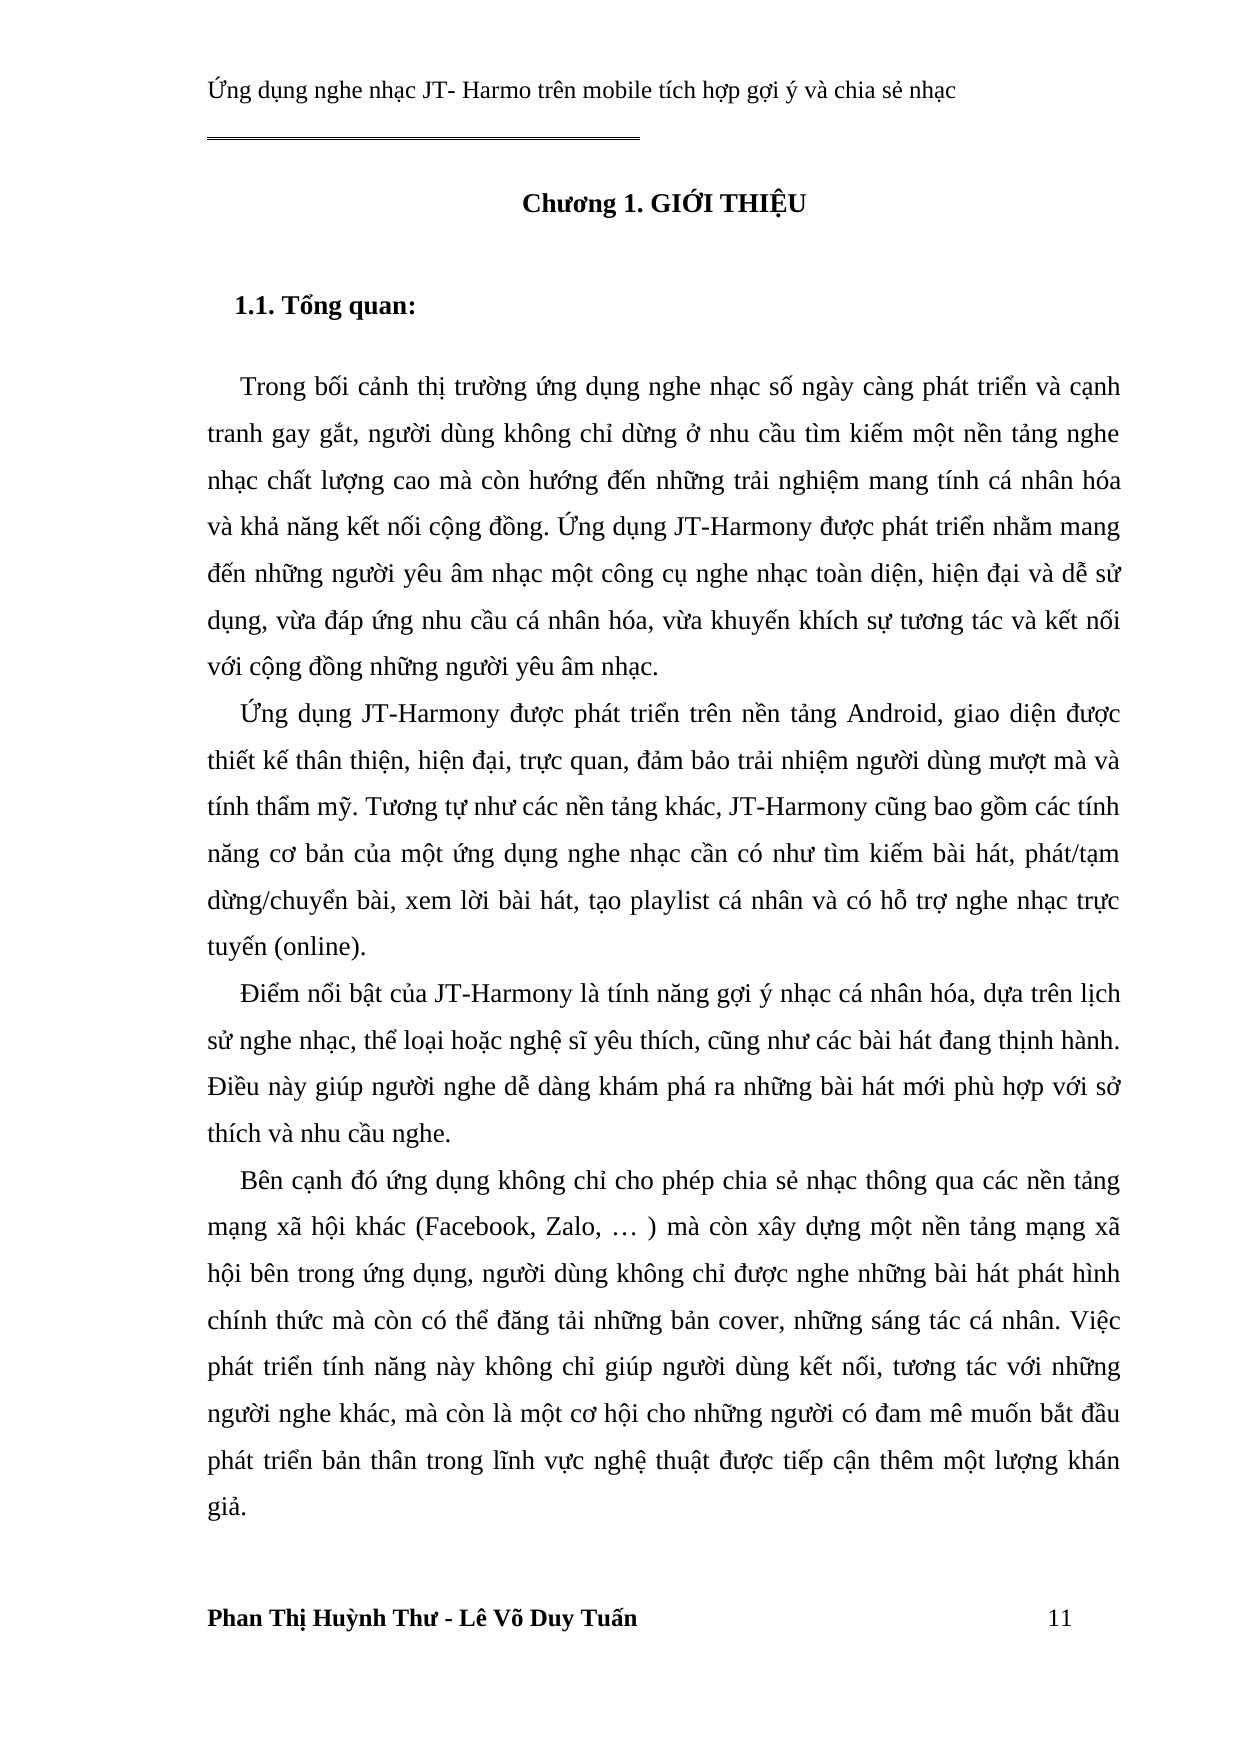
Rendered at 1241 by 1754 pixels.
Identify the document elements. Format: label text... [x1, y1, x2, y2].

subtitle GIỚI THIỆU [207, 187, 1122, 218]
text Bên cạnh đó ứng dụng không chỉ cho phép chia sẻ nhạc thông qua các nền tảng mạng xã hội khác (Facebook, Zalo, … ) mà còn xây dựng một nền tảng mạng xã hội bên trong ứng dụng, người dùng không chỉ được nghe những bài hát phát hình chính thức mà còn có thể đăng tải những bản cover, những sáng tác cá nhân. Việc phát triển tính năng này không chỉ giúp người dùng kết nối, tương tác với những người nghe khác, mà còn là một cơ hội cho những người có đam mê muốn bắt đầu phát triển bản thân trong lĩnh vực nghệ thuật được tiếp cận thêm một lượng khán giả. [207, 1164, 1122, 1522]
text Trong bối cảnh thị trường ứng dụng nghe nhạc số ngày càng phát triển và cạnh tranh gay gắt, người dùng không chỉ dừng ở nhu cầu tìm kiếm một nền tảng nghe nhạc chất lượng cao mà còn hướng đến những trải nghiệm mang tính cá nhân hóa và khả năng kết nối cộng đồng. Ứng dụng JT-Harmony được phát triển nhằm mang đến những người yêu âm nhạc một công cụ nghe nhạc toàn diện, hiện đại và dễ sử dụng, vừa đáp ứng nhu cầu cá nhân hóa, vừa khuyến khích sự tương tác và kết nối với cộng đồng những người yêu âm nhạc. [207, 370, 1122, 682]
text Điểm nổi bật của JT-Harmony là tính năng gợi ý nhạc cá nhân hóa, dựa trên lịch sử nghe nhạc, thể loại hoặc nghệ sĩ yêu thích, cũng như các bài hát đang thịnh hành. Điều này giúp người nghe dễ dàng khám phá ra những bài hát mới phù hợp với sở thích và nhu cầu nghe. [207, 977, 1122, 1148]
subtitle Tổng quan: [234, 289, 1122, 321]
text Ứng dụng JT-Harmony được phát triển trên nền tảng Android, giao diện được thiết kế thân thiện, hiện đại, trực quan, đảm bảo trải nhiệm người dùng mượt mà và tính thẩm mỹ. Tương tự như các nền tảng khác, JT-Harmony cũng bao gồm các tính năng cơ bản của một ứng dụng nghe nhạc cần có như tìm kiếm bài hát, phát/tạm dừng/chuyển bài, xem lời bài hát, tạo playlist cá nhân và có hỗ trợ nghe nhạc trực tuyến (online). [207, 697, 1122, 962]
